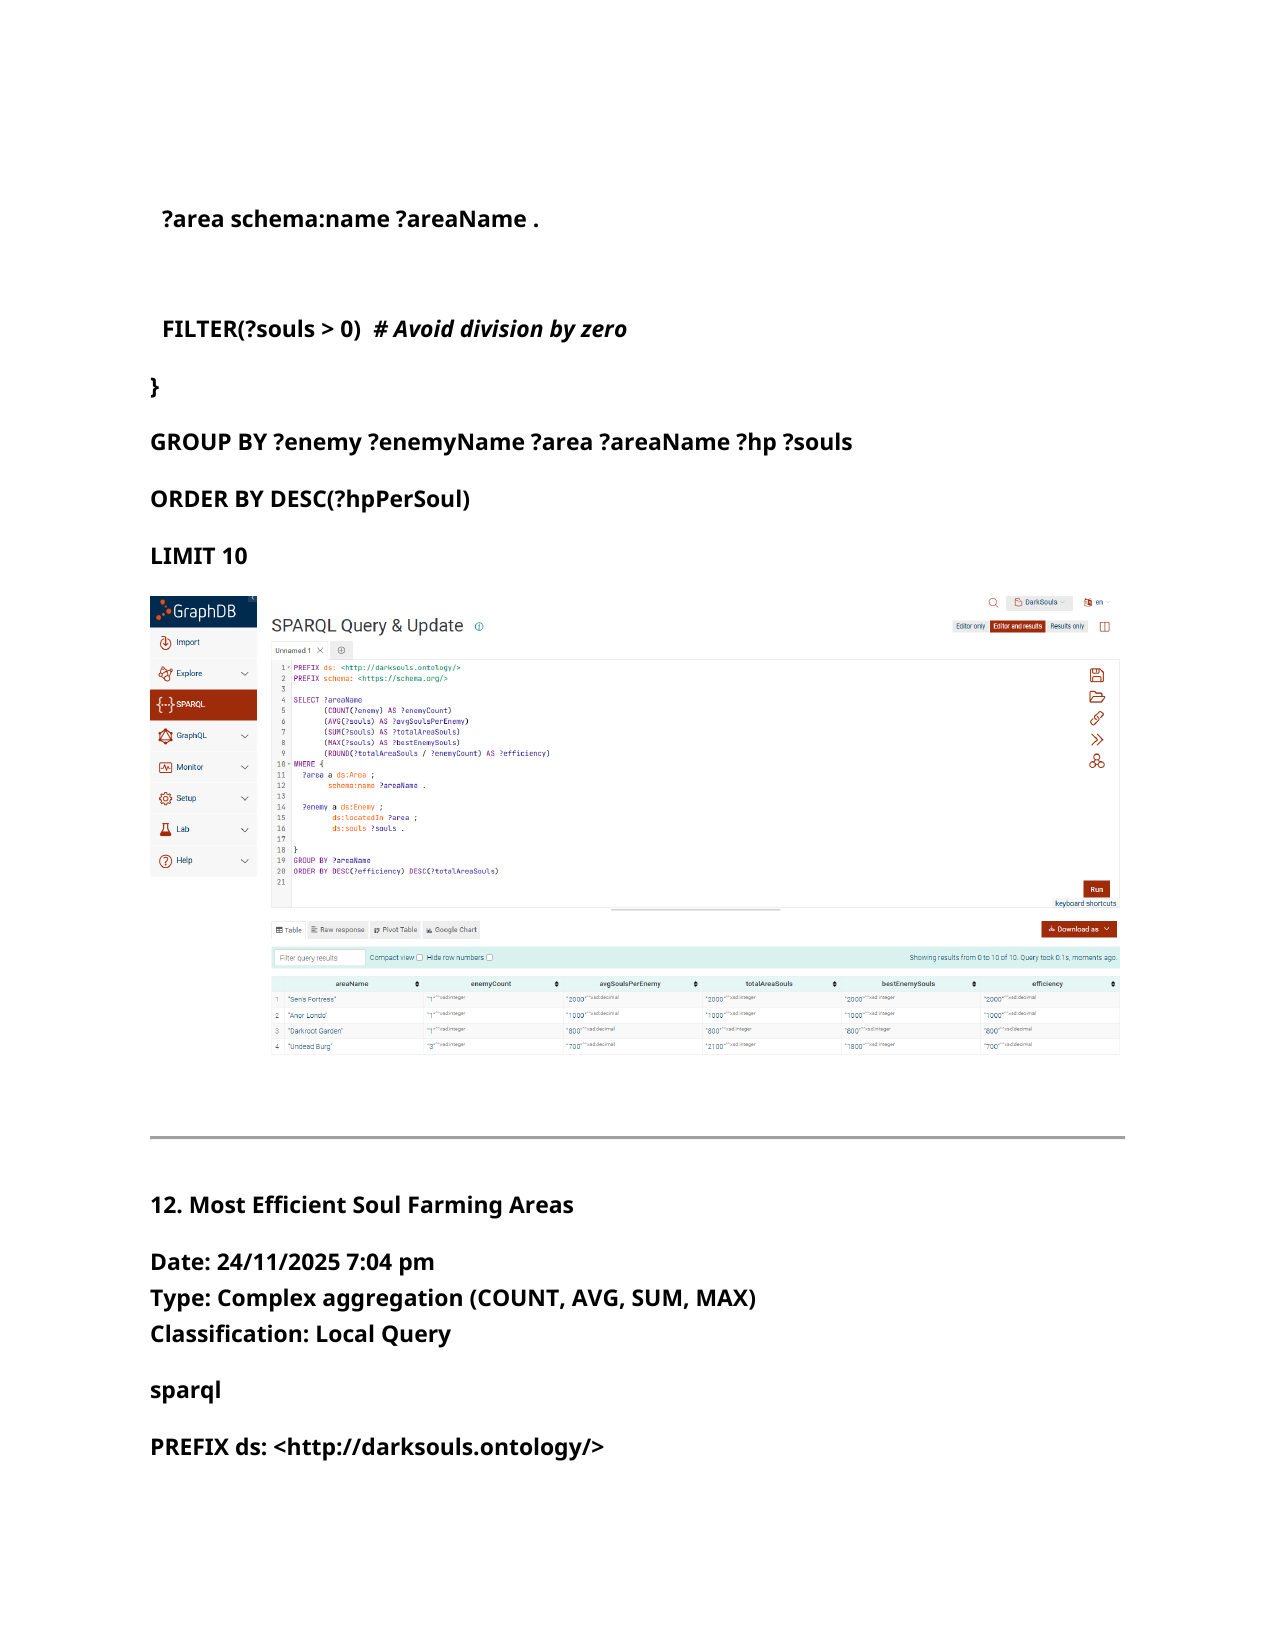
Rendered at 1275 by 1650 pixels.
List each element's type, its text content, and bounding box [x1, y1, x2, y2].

text 12. Most Efficient Soul Farming Areas [150, 1189, 1125, 1220]
picture [150, 596, 1125, 1055]
text GROUP BY ?enemy ?enemyName ?area ?areaName ?hp ?souls [150, 426, 1125, 458]
text ?area schema:name ?areaName . [150, 203, 1125, 234]
text ORDER BY DESC(?hpPerSoul) [150, 483, 1125, 514]
text FILTER(?souls > 0) # Avoid division by zero [150, 313, 1125, 344]
text LIMIT 10 [150, 540, 1125, 571]
text sparql [150, 1374, 1125, 1406]
text Date: 24/11/2025 7:04 pm Type: Complex aggregation (COUNT, AVG, SUM, MAX) Classification: Local Query [150, 1246, 1125, 1349]
text } [150, 369, 1125, 401]
text PREFIX ds: <http://darksouls.ontology/> [150, 1431, 1125, 1462]
